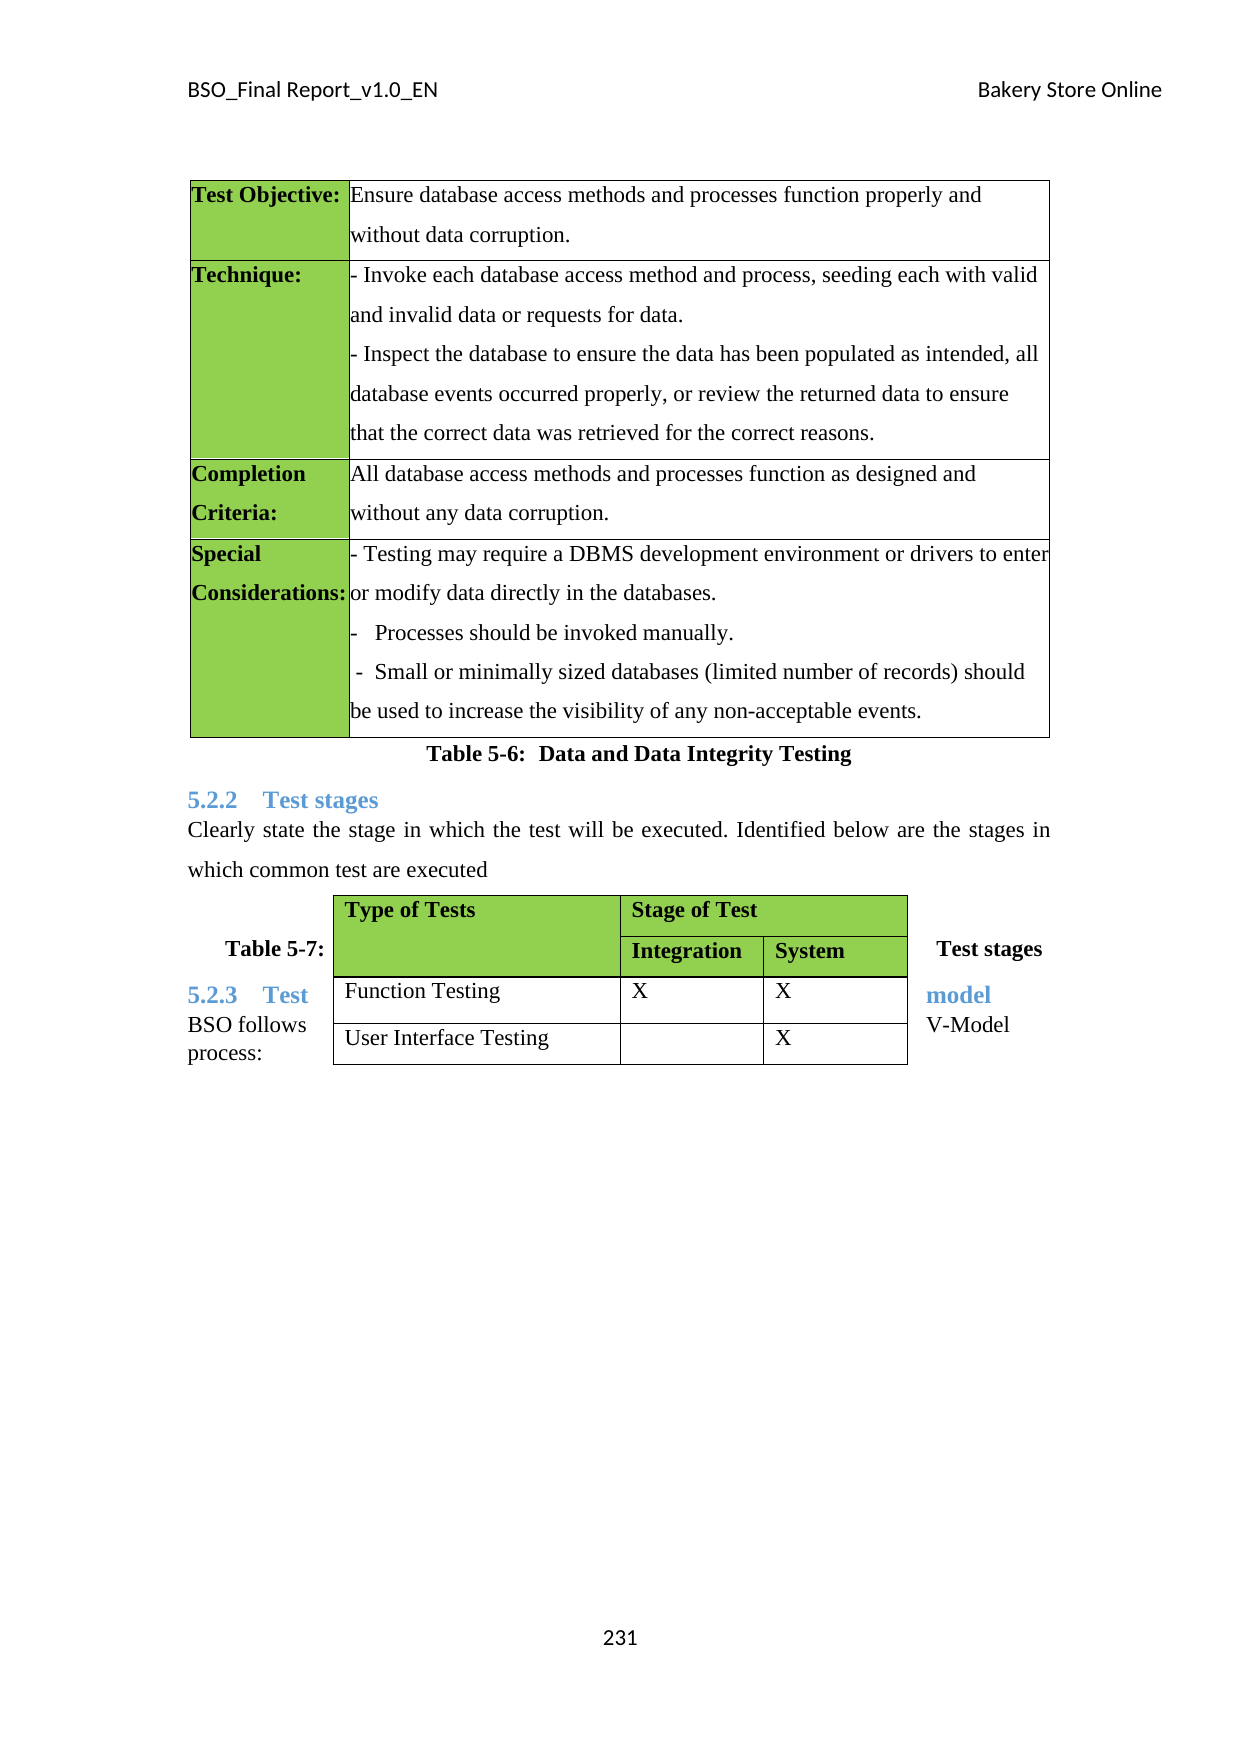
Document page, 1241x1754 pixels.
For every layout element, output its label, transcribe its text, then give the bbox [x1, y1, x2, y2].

text BSO follows V-Model process: [187, 1011, 1053, 1066]
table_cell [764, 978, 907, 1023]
text Test stages [225, 935, 333, 961]
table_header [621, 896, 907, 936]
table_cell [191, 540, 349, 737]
text Data and Data Integrity Testing [225, 180, 1053, 766]
text Test stages [908, 935, 1053, 961]
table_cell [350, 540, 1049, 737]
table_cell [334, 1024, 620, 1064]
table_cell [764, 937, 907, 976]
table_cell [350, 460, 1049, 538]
subtitle Test model [908, 980, 1053, 1008]
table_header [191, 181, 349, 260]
subtitle Test model [187, 980, 333, 1008]
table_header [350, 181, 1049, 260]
text Clearly state the stage in which the test will be executed. Identified below are the stages in which common test are executed [187, 816, 1053, 882]
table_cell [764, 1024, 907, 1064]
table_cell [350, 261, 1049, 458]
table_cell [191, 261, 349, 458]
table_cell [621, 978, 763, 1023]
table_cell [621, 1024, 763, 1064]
subtitle Test stages [187, 785, 1053, 814]
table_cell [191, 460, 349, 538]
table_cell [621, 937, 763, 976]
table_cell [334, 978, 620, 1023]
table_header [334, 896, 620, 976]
